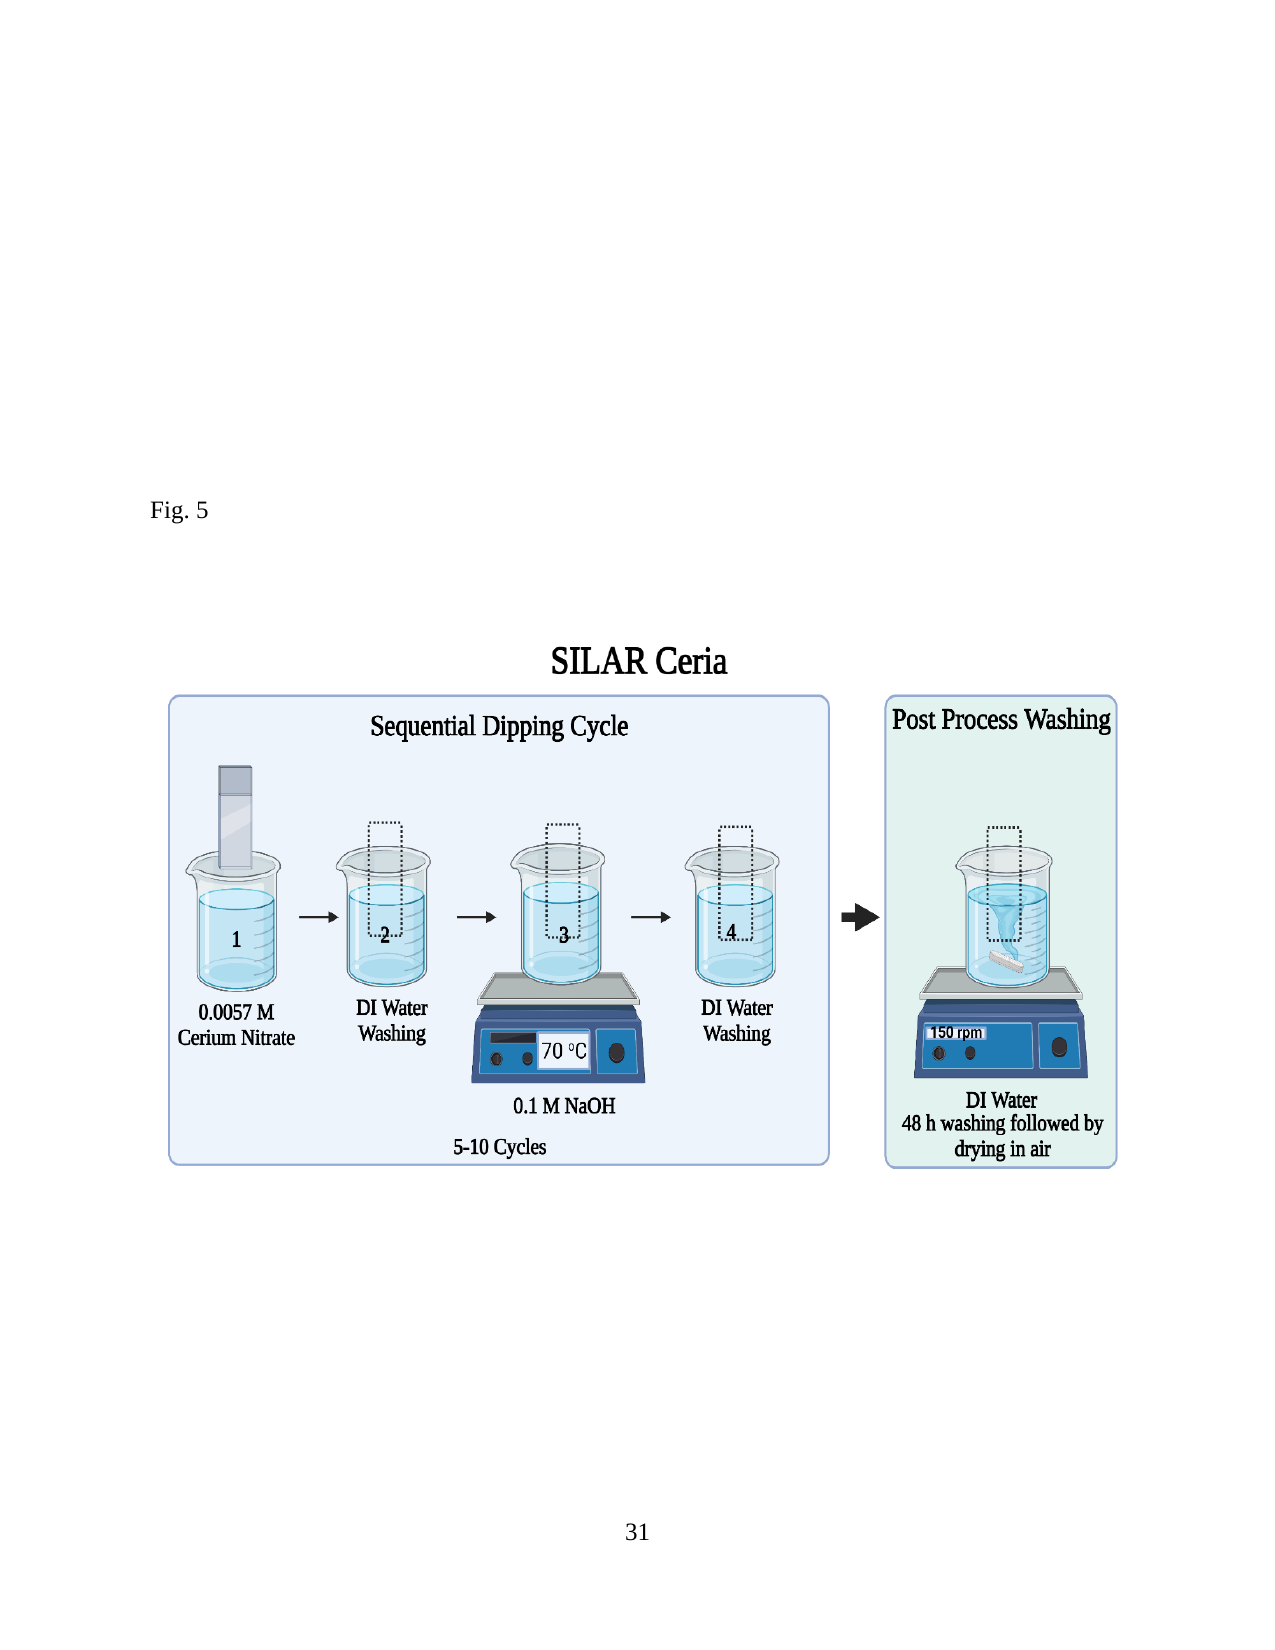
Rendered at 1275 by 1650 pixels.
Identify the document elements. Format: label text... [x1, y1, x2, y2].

picture [151, 612, 1125, 1191]
text Fig. 5 [150, 495, 1125, 524]
